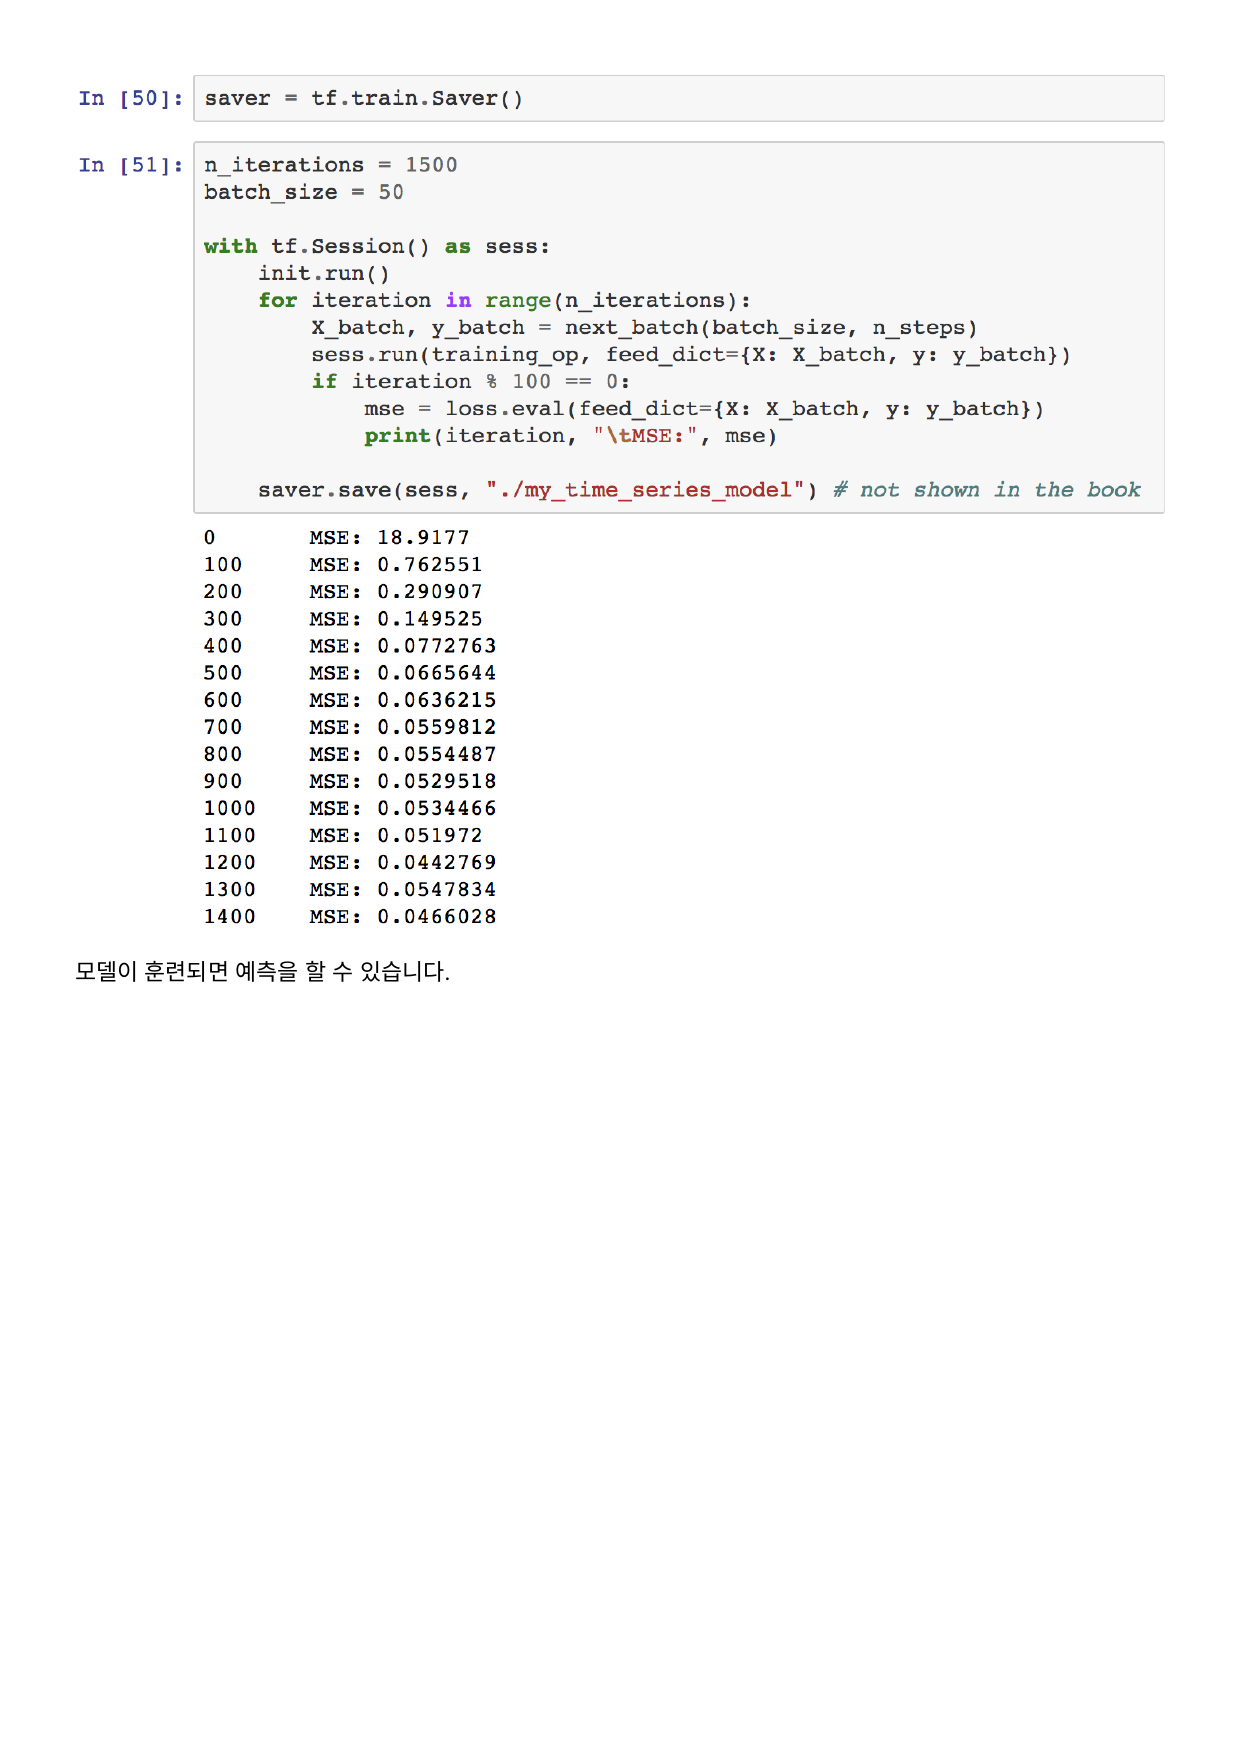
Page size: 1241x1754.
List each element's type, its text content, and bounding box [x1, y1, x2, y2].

text 모델이 훈련되면 예측을 할 수 있습니다. [75, 954, 1165, 987]
picture [75, 75, 1165, 926]
